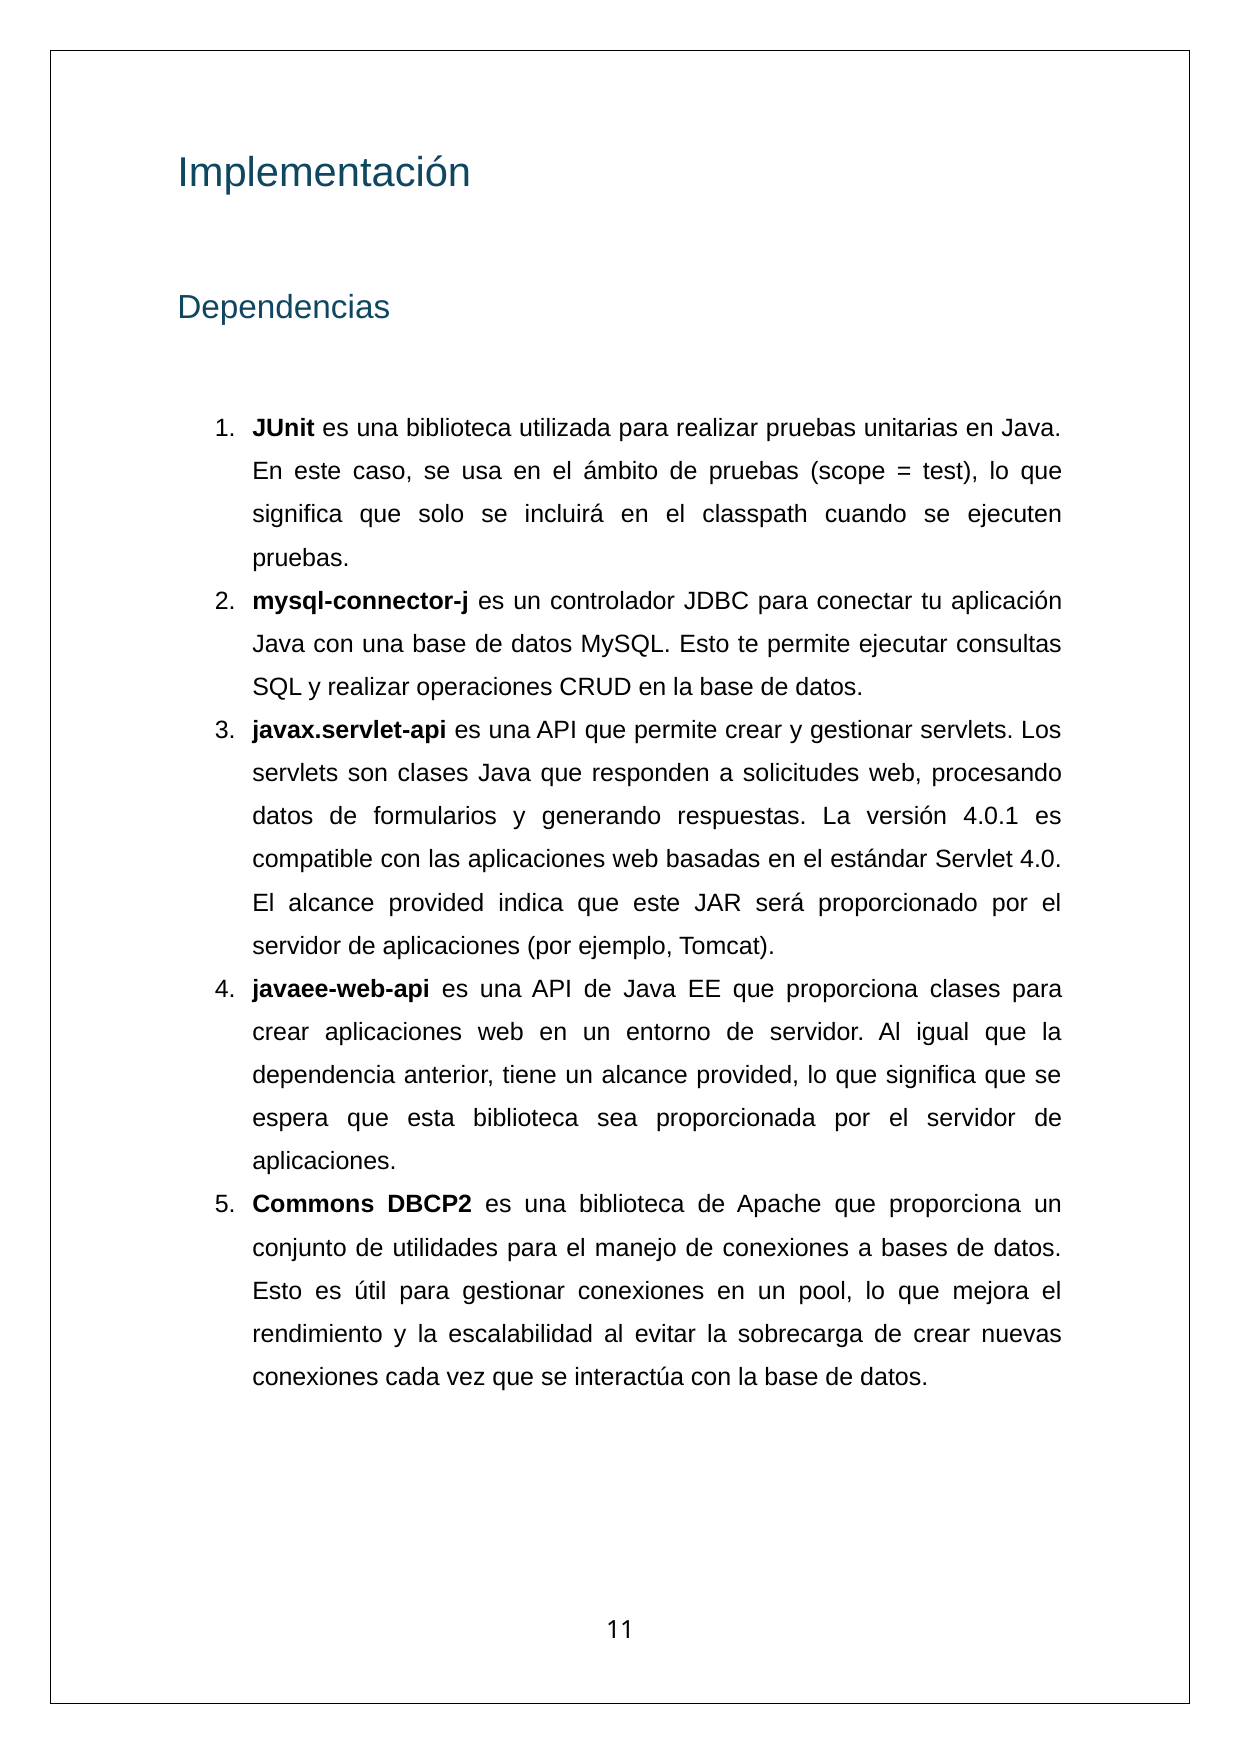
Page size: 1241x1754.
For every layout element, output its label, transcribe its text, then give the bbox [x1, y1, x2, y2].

list javaee-web-api es una API de Java EE que proporciona clases para crear aplicaciones web en un entorno de servidor. Al igual que la dependencia anterior, tiene un alcance provided, lo que significa que se espera que esta biblioteca sea proporcionada por el servidor de aplicaciones. [214, 974, 1063, 1175]
list JUnit es una biblioteca utilizada para realizar pruebas unitarias en Java. En este caso, se usa en el ámbito de pruebas (scope = test), lo que significa que solo se incluirá en el classpath cuando se ejecuten pruebas. [214, 413, 1063, 571]
subtitle Implementación [177, 147, 1063, 195]
list javax.servlet-api es una API que permite crear y gestionar servlets. Los servlets son clases Java que responden a solicitudes web, procesando datos de formularios y generando respuestas. La versión 4.0.1 es compatible con las aplicaciones web basadas en el estándar Servlet 4.0. El alcance provided indica que este JAR será proporcionado por el servidor de aplicaciones (por ejemplo, Tomcat). [214, 715, 1063, 959]
list mysql-connector-j es un controlador JDBC para conectar tu aplicación Java con una base de datos MySQL. Esto te permite ejecutar consultas SQL y realizar operaciones CRUD en la base de datos. [214, 586, 1063, 701]
subtitle Dependencias [177, 287, 1063, 326]
list Commons DBCP2 es una biblioteca de Apache que proporciona un conjunto de utilidades para el manejo de conexiones a bases de datos. Esto es útil para gestionar conexiones en un pool, lo que mejora el rendimiento y la escalabilidad al evitar la sobrecarga de crear nuevas conexiones cada vez que se interactúa con la base de datos. [214, 1189, 1063, 1391]
